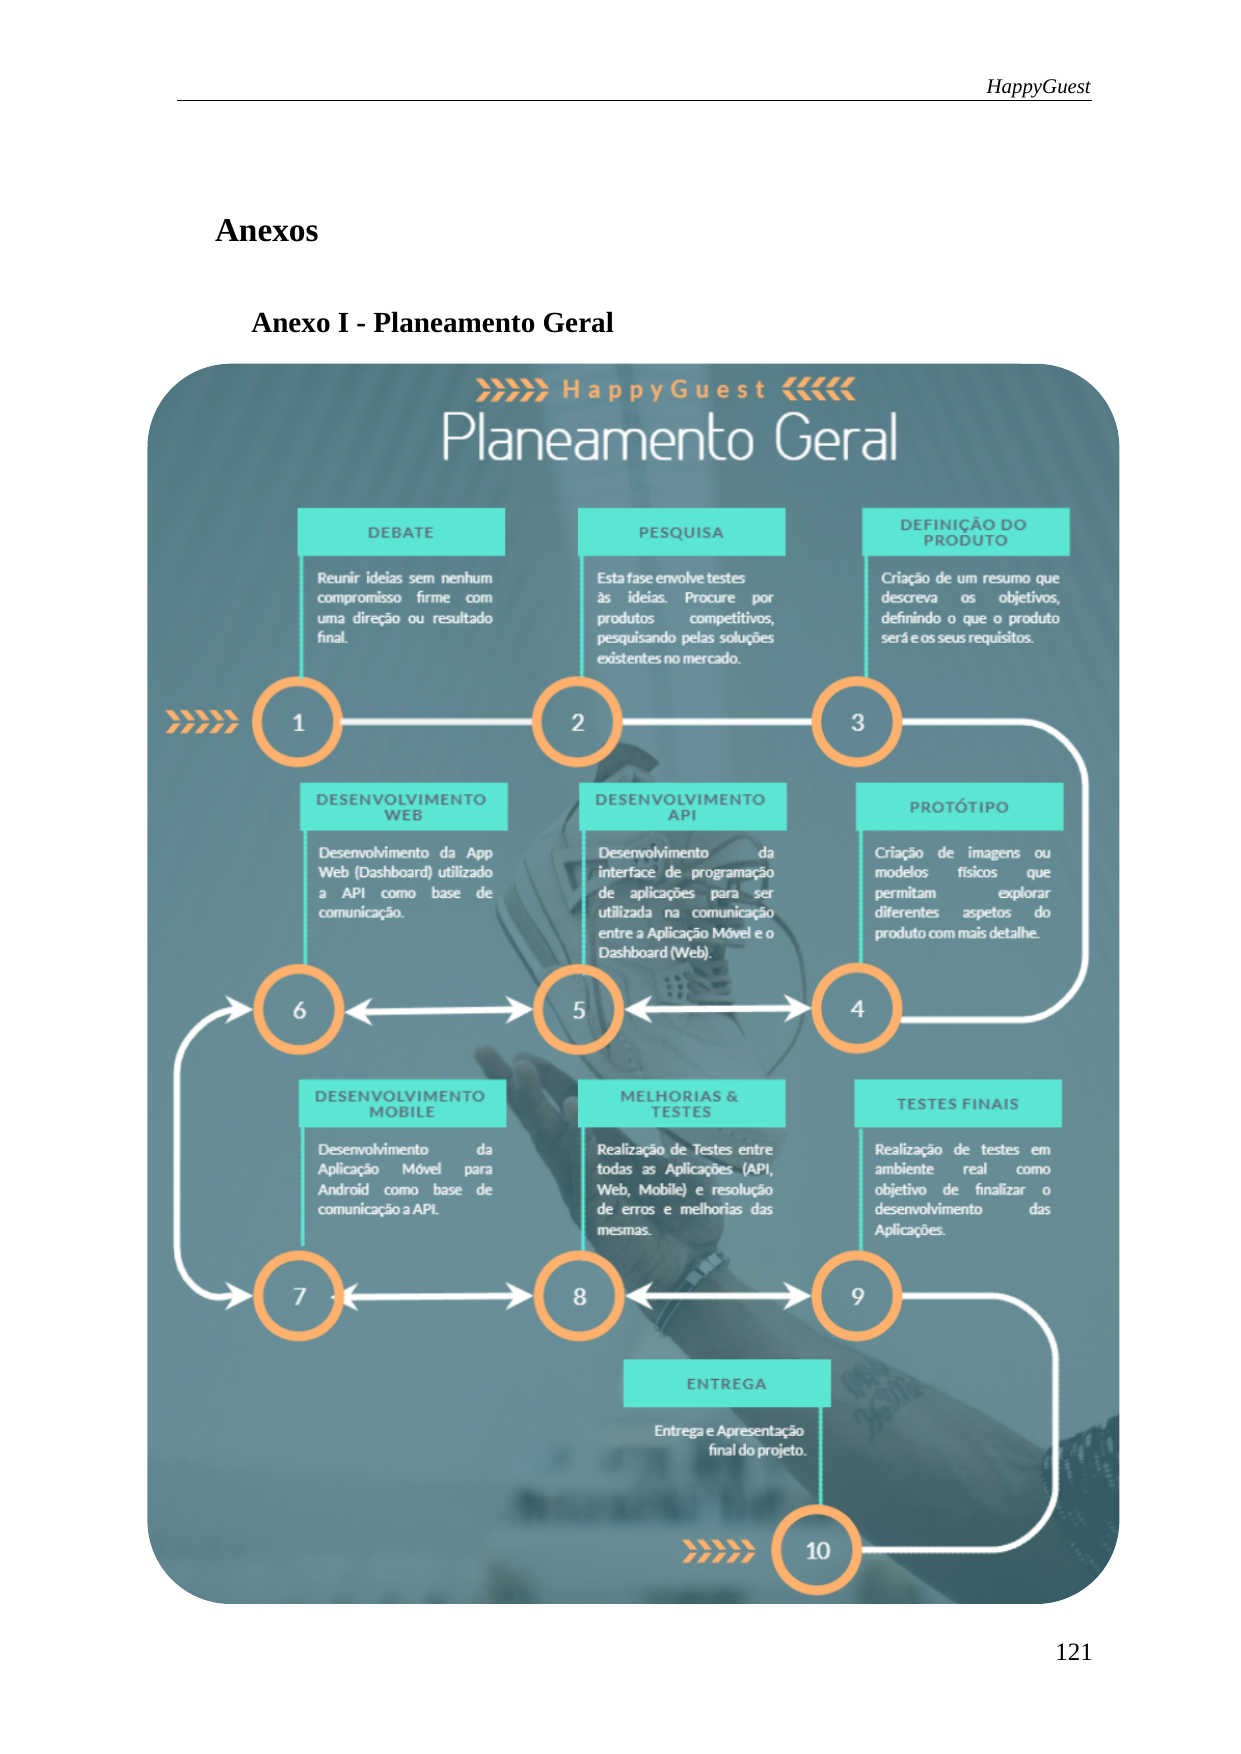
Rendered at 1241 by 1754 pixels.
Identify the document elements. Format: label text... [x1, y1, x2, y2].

subtitle Anexos [215, 210, 1092, 248]
subtitle Anexo I - Planeamento Geral [251, 305, 1092, 339]
picture [147, 363, 1120, 1604]
